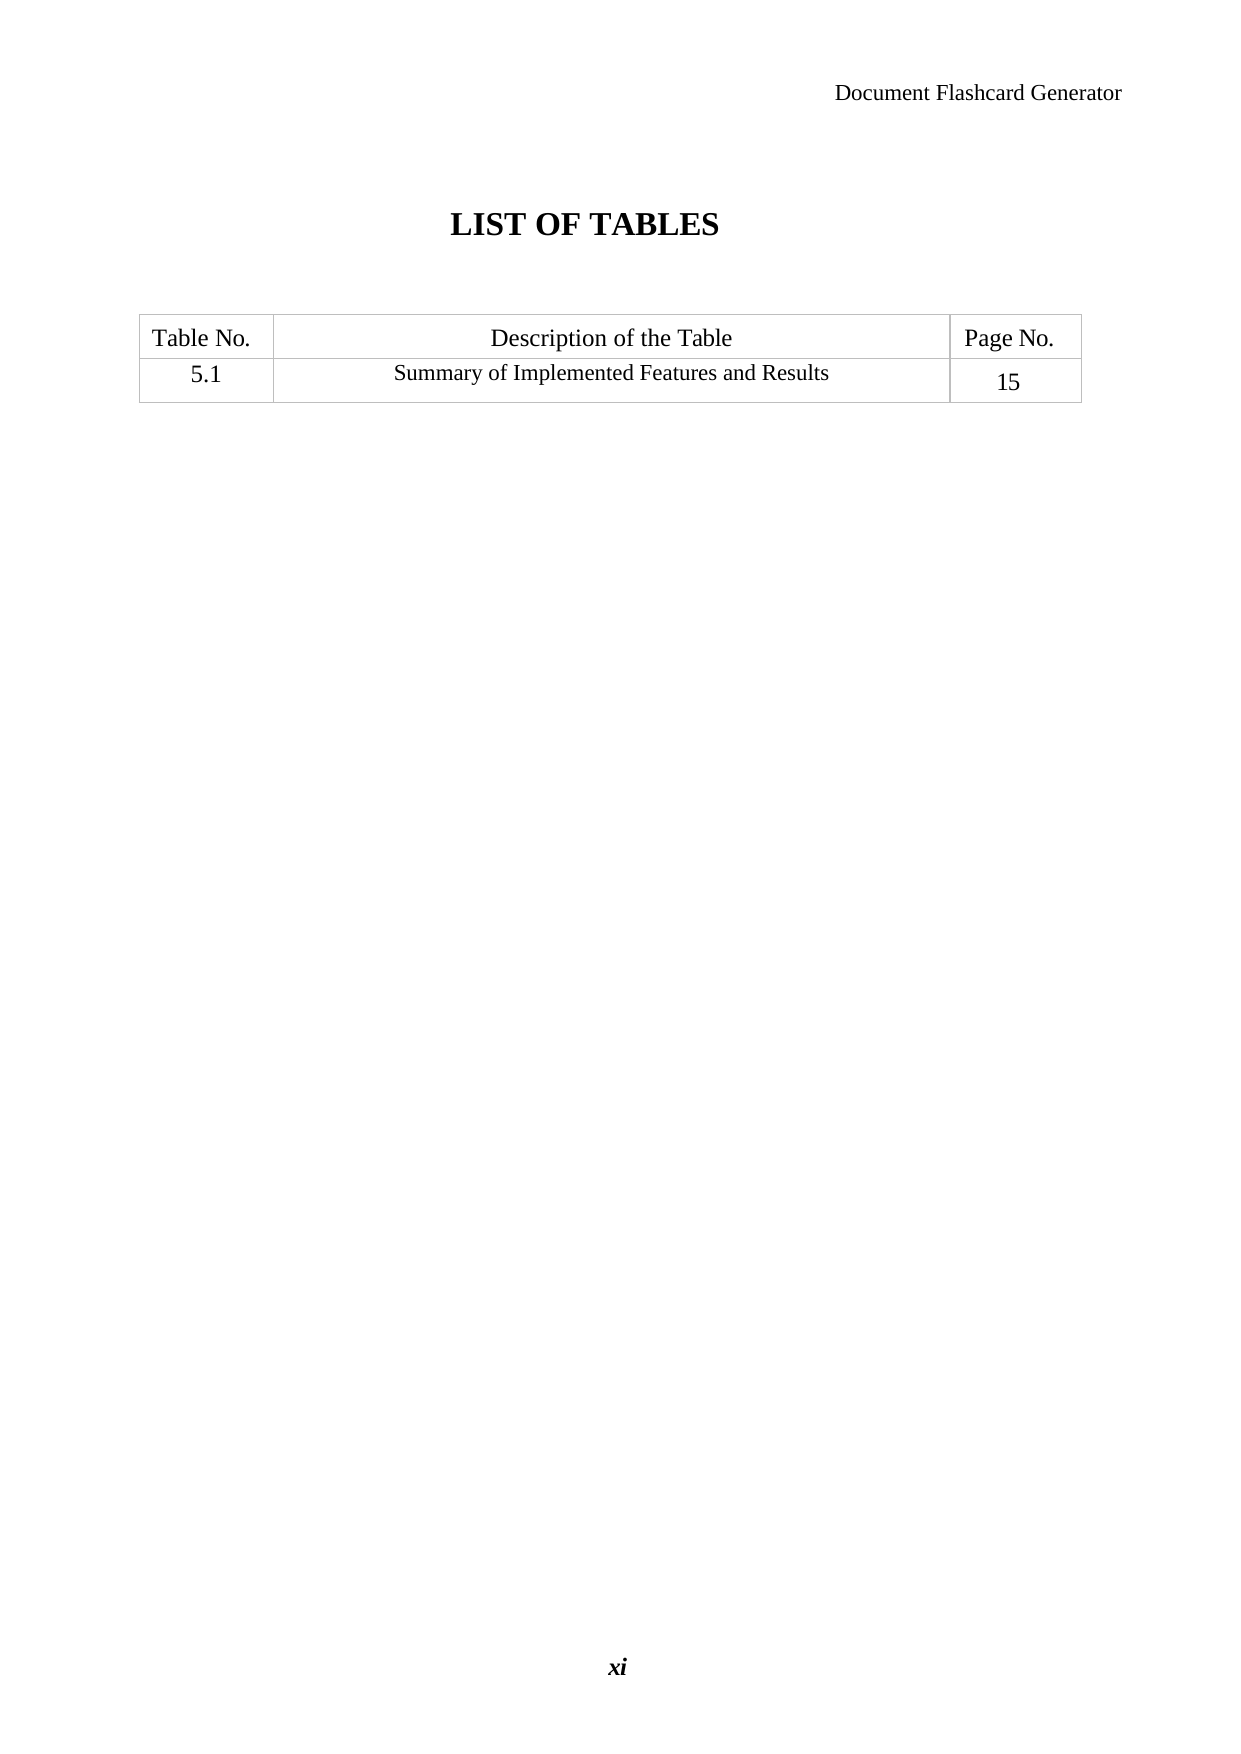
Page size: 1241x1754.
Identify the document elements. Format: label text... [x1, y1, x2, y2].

text LIST OF TABLES [450, 204, 1122, 243]
table_cell 5.1 [140, 359, 273, 402]
table_cell Summary of Implemented Features and Results [274, 359, 949, 402]
table_header Page No. [951, 315, 1081, 358]
table_cell 15 [951, 359, 1081, 402]
table_header Table No. [140, 315, 273, 358]
table_header Description of the Table [274, 315, 949, 358]
